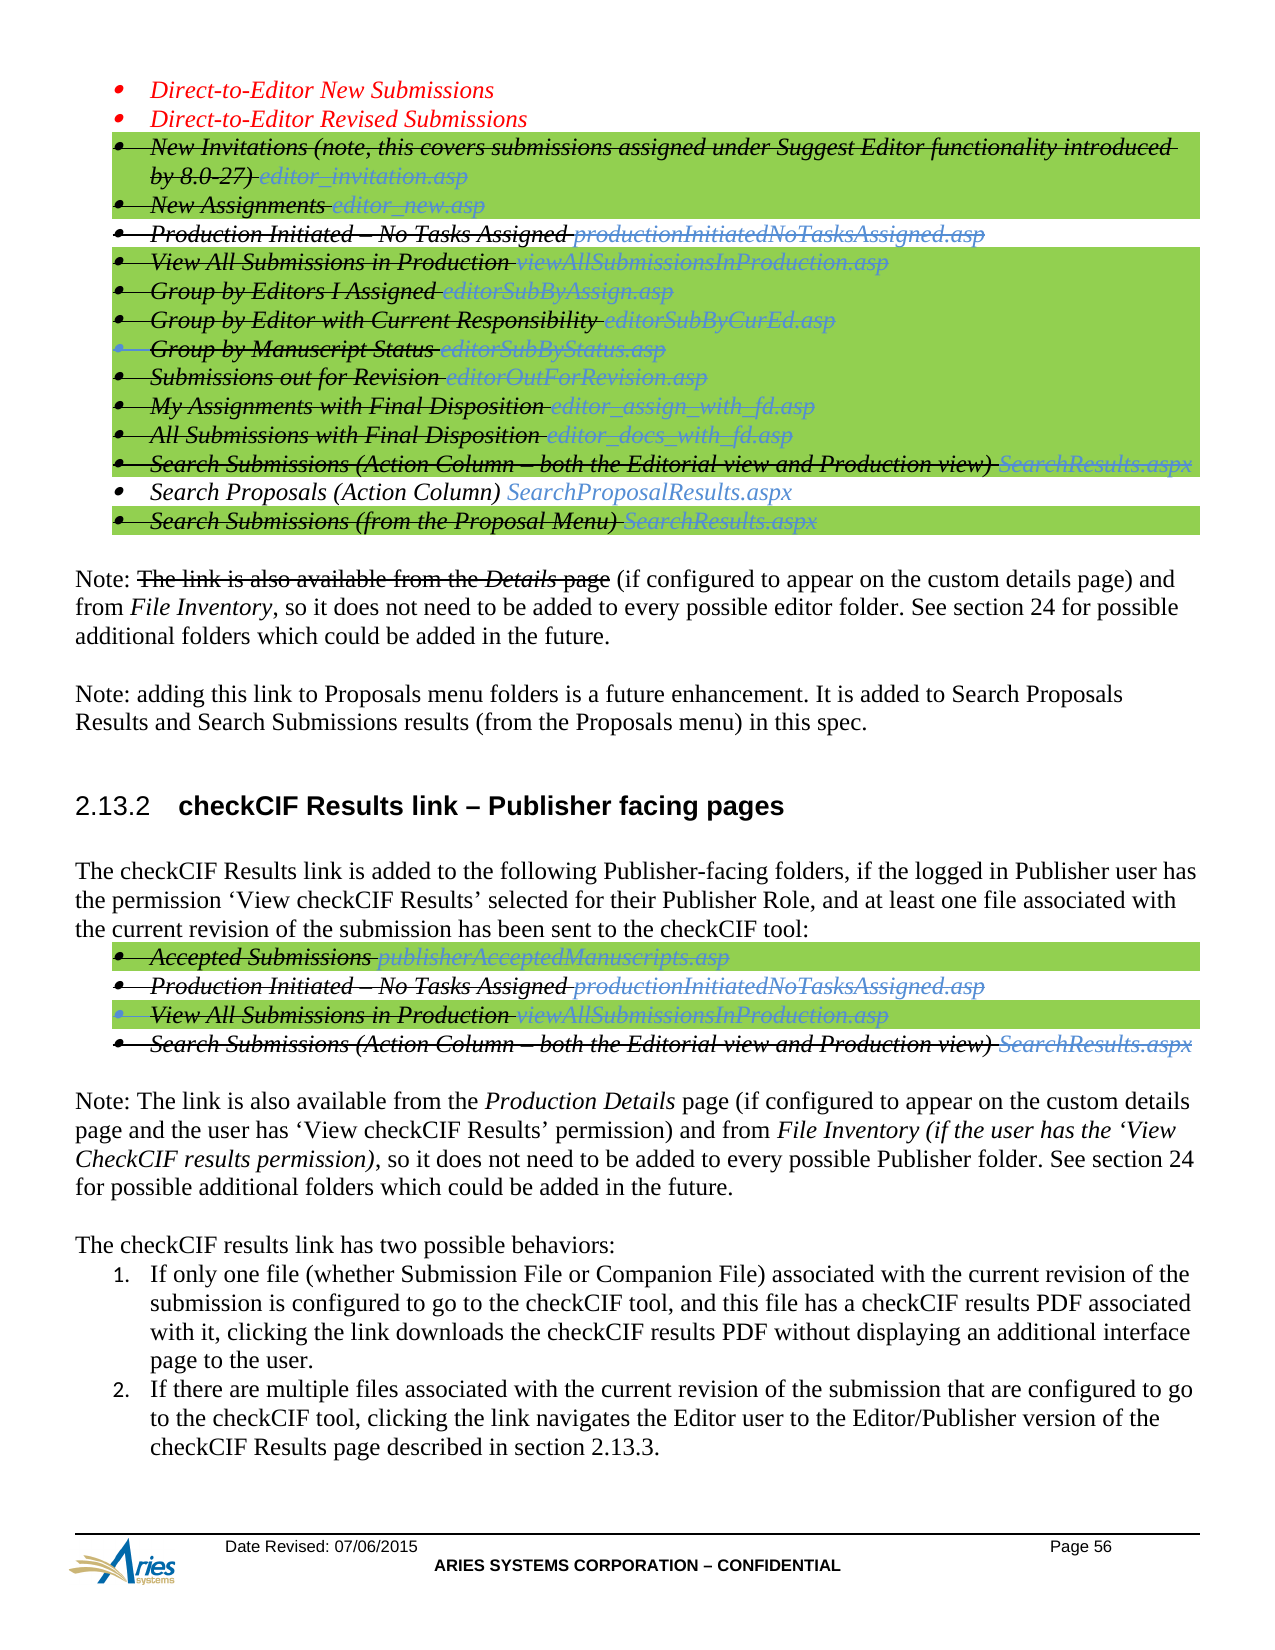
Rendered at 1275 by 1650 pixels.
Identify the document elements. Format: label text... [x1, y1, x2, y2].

list View All Submissions in Production viewAllSubmissionsInProduction.asp [112, 247, 1200, 276]
list Accepted Submissions publisherAcceptedManuscripts.asp [112, 942, 1200, 971]
list Direct-to-Editor New Submissions [112, 75, 1200, 104]
list Submissions out for Revision editorOutForRevision.asp [112, 362, 1200, 391]
text Note: adding this link to Proposals menu folders is a future enhancement. It is added to Search Proposals Results and Search Submissions results (from the Proposals menu) in this spec. [75, 679, 1200, 736]
text The checkCIF results link has two possible behaviors: [75, 1230, 1200, 1259]
list View All Submissions in Production viewAllSubmissionsInProduction.asp [112, 1000, 1200, 1029]
list Production Initiated – No Tasks Assigned productionInitiatedNoTasksAssigned.asp [112, 219, 1200, 247]
list Search Submissions (Action Column – both the Editorial view and Production view) SearchResults.aspx [112, 449, 1200, 477]
text The checkCIF Results link is added to the following Publisher-facing folders, if the logged in Publisher user has the permission ‘View checkCIF Results’ selected for their Publisher Role, and at least one file associated with the current revision of the submission has been sent to the checkCIF tool: [75, 856, 1200, 942]
list Search Submissions (Action Column – both the Editorial view and Production view) SearchResults.aspx [112, 1029, 1200, 1057]
list Group by Manuscript Status editorSubByStatus.asp [112, 334, 1200, 362]
text Note: The link is also available from the Details page (if configured to appear on the custom details page) and from File Inventory, so it does not need to be added to every possible editor folder. See section 24 for possible additional folders which could be added in the future. [75, 564, 1200, 650]
list All Submissions with Final Disposition editor_docs_with_fd.asp [112, 420, 1200, 449]
list New Assignments editor_new.asp [112, 190, 1200, 219]
subtitle checkCIF Results link – Publisher facing pages [75, 790, 1200, 821]
list Group by Editor with Current Responsibility editorSubByCurEd.asp [112, 305, 1200, 334]
list My Assignments with Final Disposition editor_assign_with_fd.asp [112, 391, 1200, 420]
list Search Submissions (from the Proposal Menu) SearchResults.aspx [112, 506, 1200, 535]
text Note: The link is also available from the Production Details page (if configured to appear on the custom details page and the user has ‘View checkCIF Results’ permission) and from File Inventory (if the user has the ‘View CheckCIF results permission), so it does not need to be added to every possible Publisher folder. See section 24 for possible additional folders which could be added in the future. [75, 1086, 1200, 1201]
list Search Proposals (Action Column) SearchProposalResults.aspx [112, 477, 1200, 506]
picture [68, 1538, 175, 1585]
list Group by Editors I Assigned editorSubByAssign.asp [112, 276, 1200, 305]
list If only one file (whether Submission File or Companion File) associated with the current revision of the submission is configured to go to the checkCIF tool, and this file has a checkCIF results PDF associated with it, clicking the link downloads the checkCIF results PDF without displaying an additional interface page to the user. [112, 1259, 1200, 1374]
list If there are multiple files associated with the current revision of the submission that are configured to go to the checkCIF tool, clicking the link navigates the Editor user to the Editor/Publisher version of the checkCIF Results page described in section 2.13.3. [112, 1374, 1200, 1461]
list Direct-to-Editor Revised Submissions [112, 104, 1200, 132]
list New Invitations (note, this covers submissions assigned under Suggest Editor functionality introduced by 8.0-27) editor_invitation.asp [112, 132, 1200, 190]
list Production Initiated – No Tasks Assigned productionInitiatedNoTasksAssigned.asp [112, 971, 1200, 1000]
